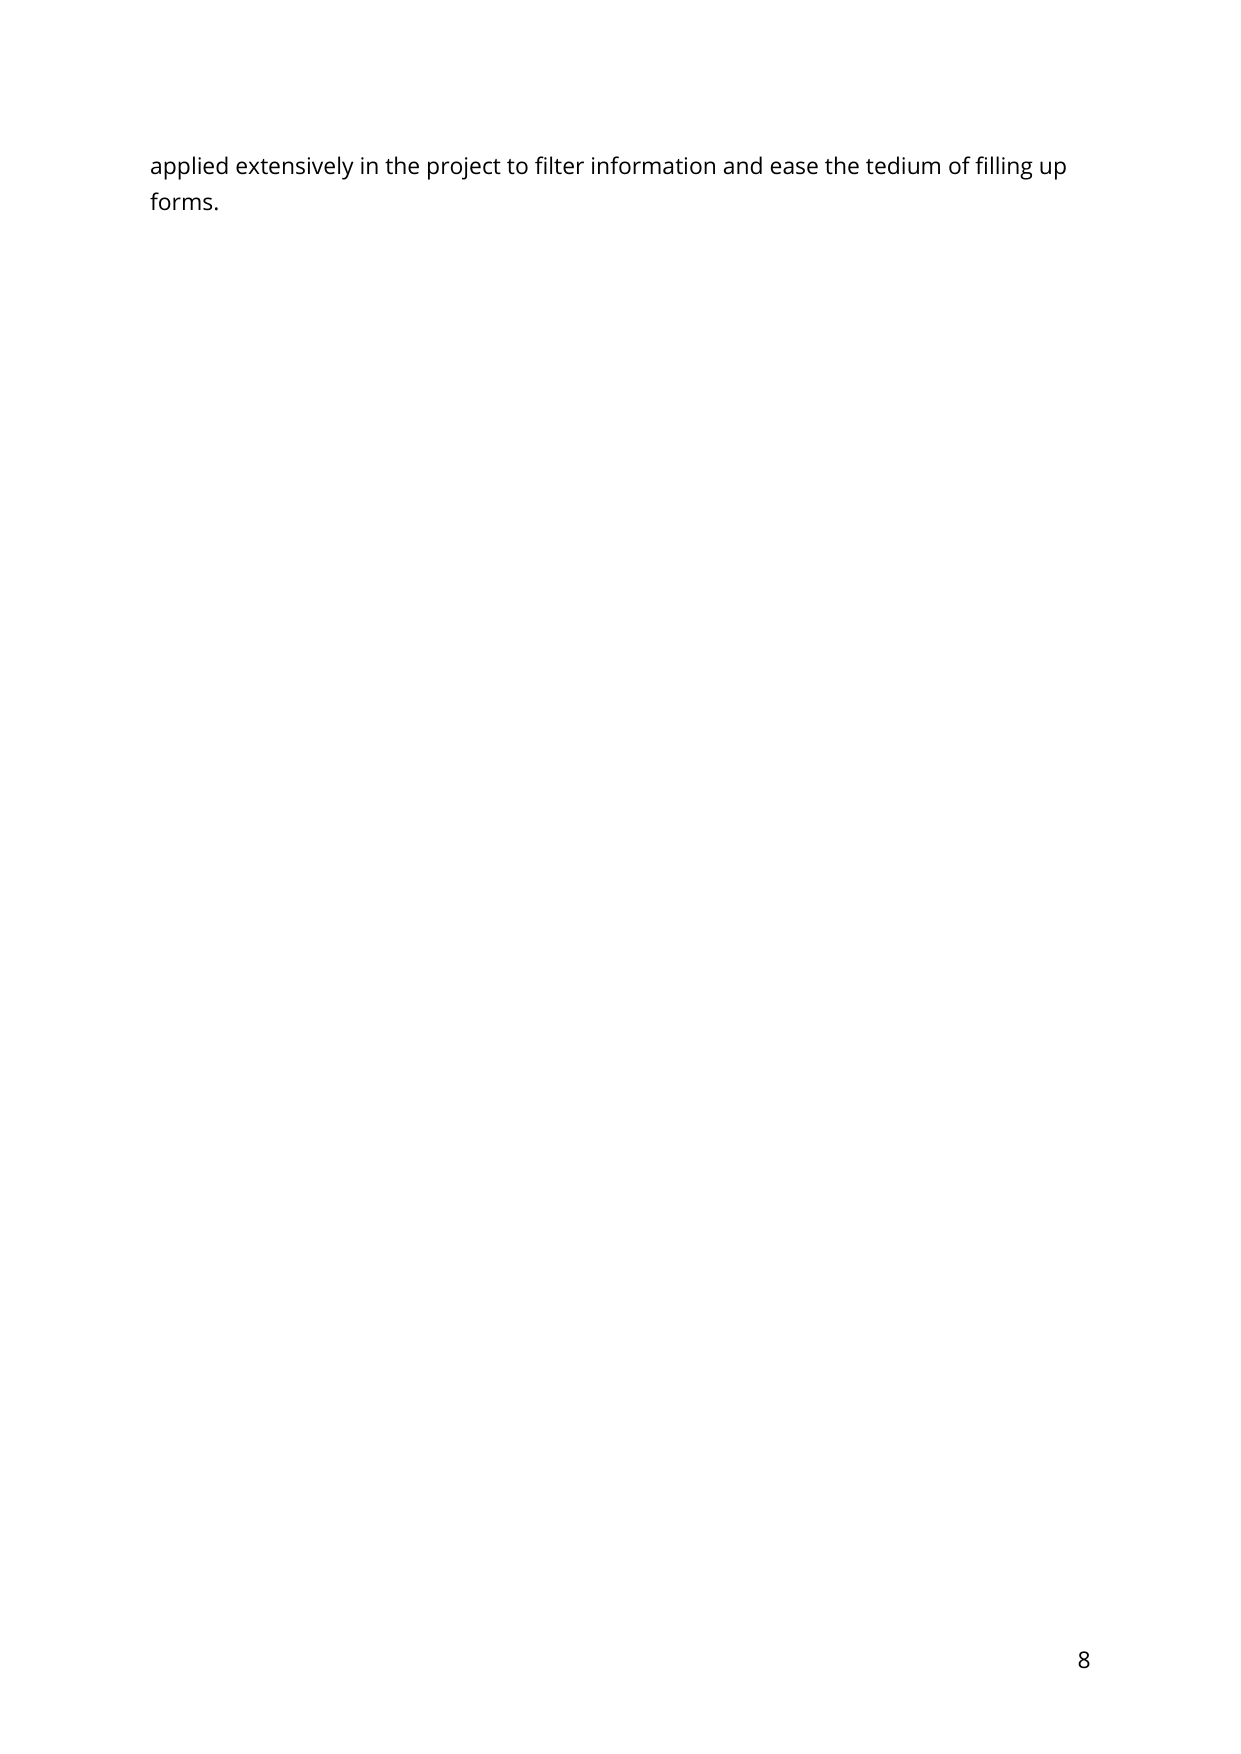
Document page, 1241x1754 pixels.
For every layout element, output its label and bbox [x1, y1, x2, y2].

text [150, 150, 1090, 217]
